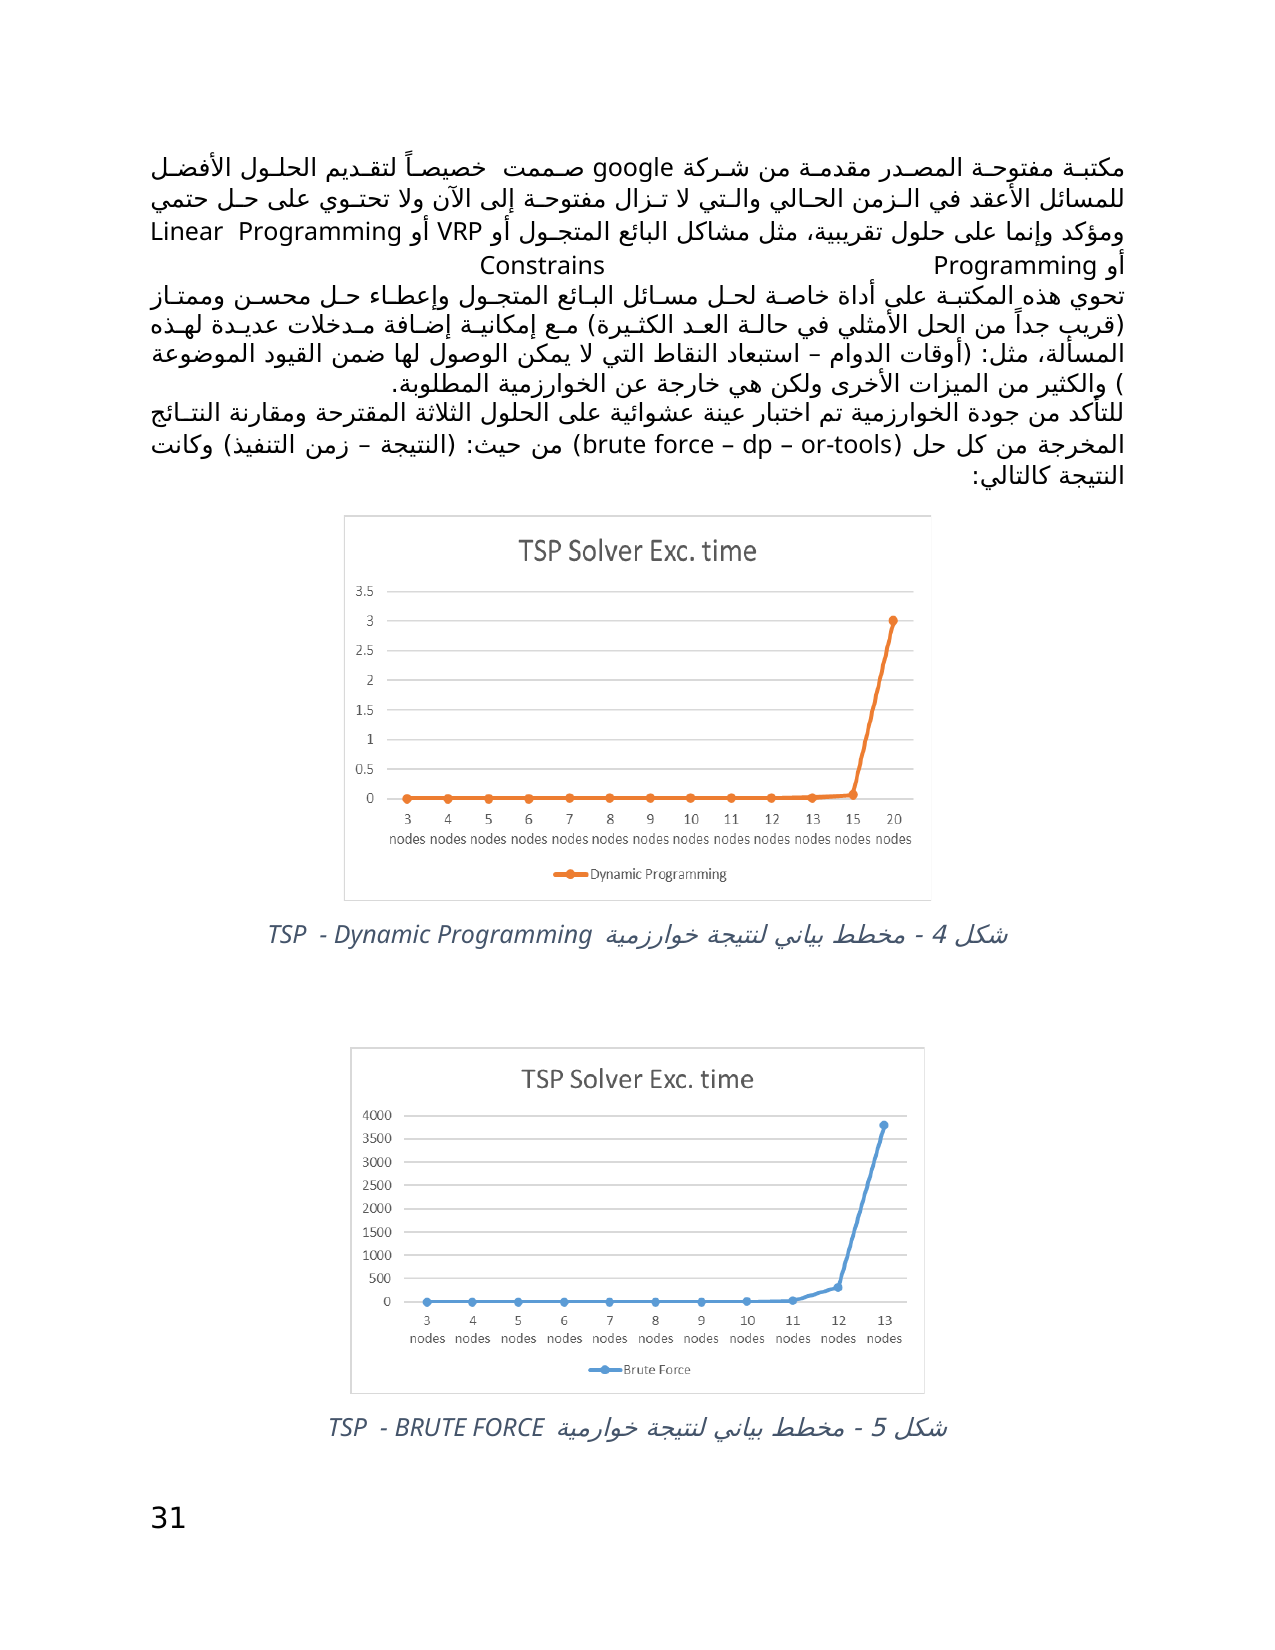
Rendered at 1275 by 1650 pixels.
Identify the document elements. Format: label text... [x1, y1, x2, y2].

text مكتبة مفتوحة المصدر مقدمة من شركة google صممت خصيصاً لتقديم الحلول الأفضل للمسائل الأعقد في الزمن الحالي والتي لا تزال مفتوحة إلى الآن ولا تحتوي على حل حتمي ومؤكد وإنما على حلول تقريبية، مثل مشاكل البائع المتجول أو VRP أو Linear Programming أو Constrains Programming تحوي هذه المكتبة على أداة خاصة لحل مسائل البائع المتجول وإعطاء حل محسن وممتاز (قريب جداً من الحل الأمثلي في حالة العد الكثيرة) مع إمكانية إضافة مدخلات عديدة لهذه المسألة، مثل: (أوقات الدوام – استبعاد النقاط التي لا يمكن الوصول لها ضمن القيود الموضوعة ) والكثير من الميزات الأخرى ولكن هي خارجة عن الخوارزمية المطلوبة. [150, 150, 1125, 398]
text للتأكد من جودة الخوارزمية تم اختبار عينة عشوائية على الحلول الثلاثة المقترحة ومقارنة النتائج المخرجة من كل حل (brute force – dp – or-tools) من حيث: (النتيجة – زمن التنفيذ) وكانت النتيجة كالتالي: [150, 398, 1125, 490]
picture [350, 1047, 925, 1394]
picture [343, 515, 932, 901]
